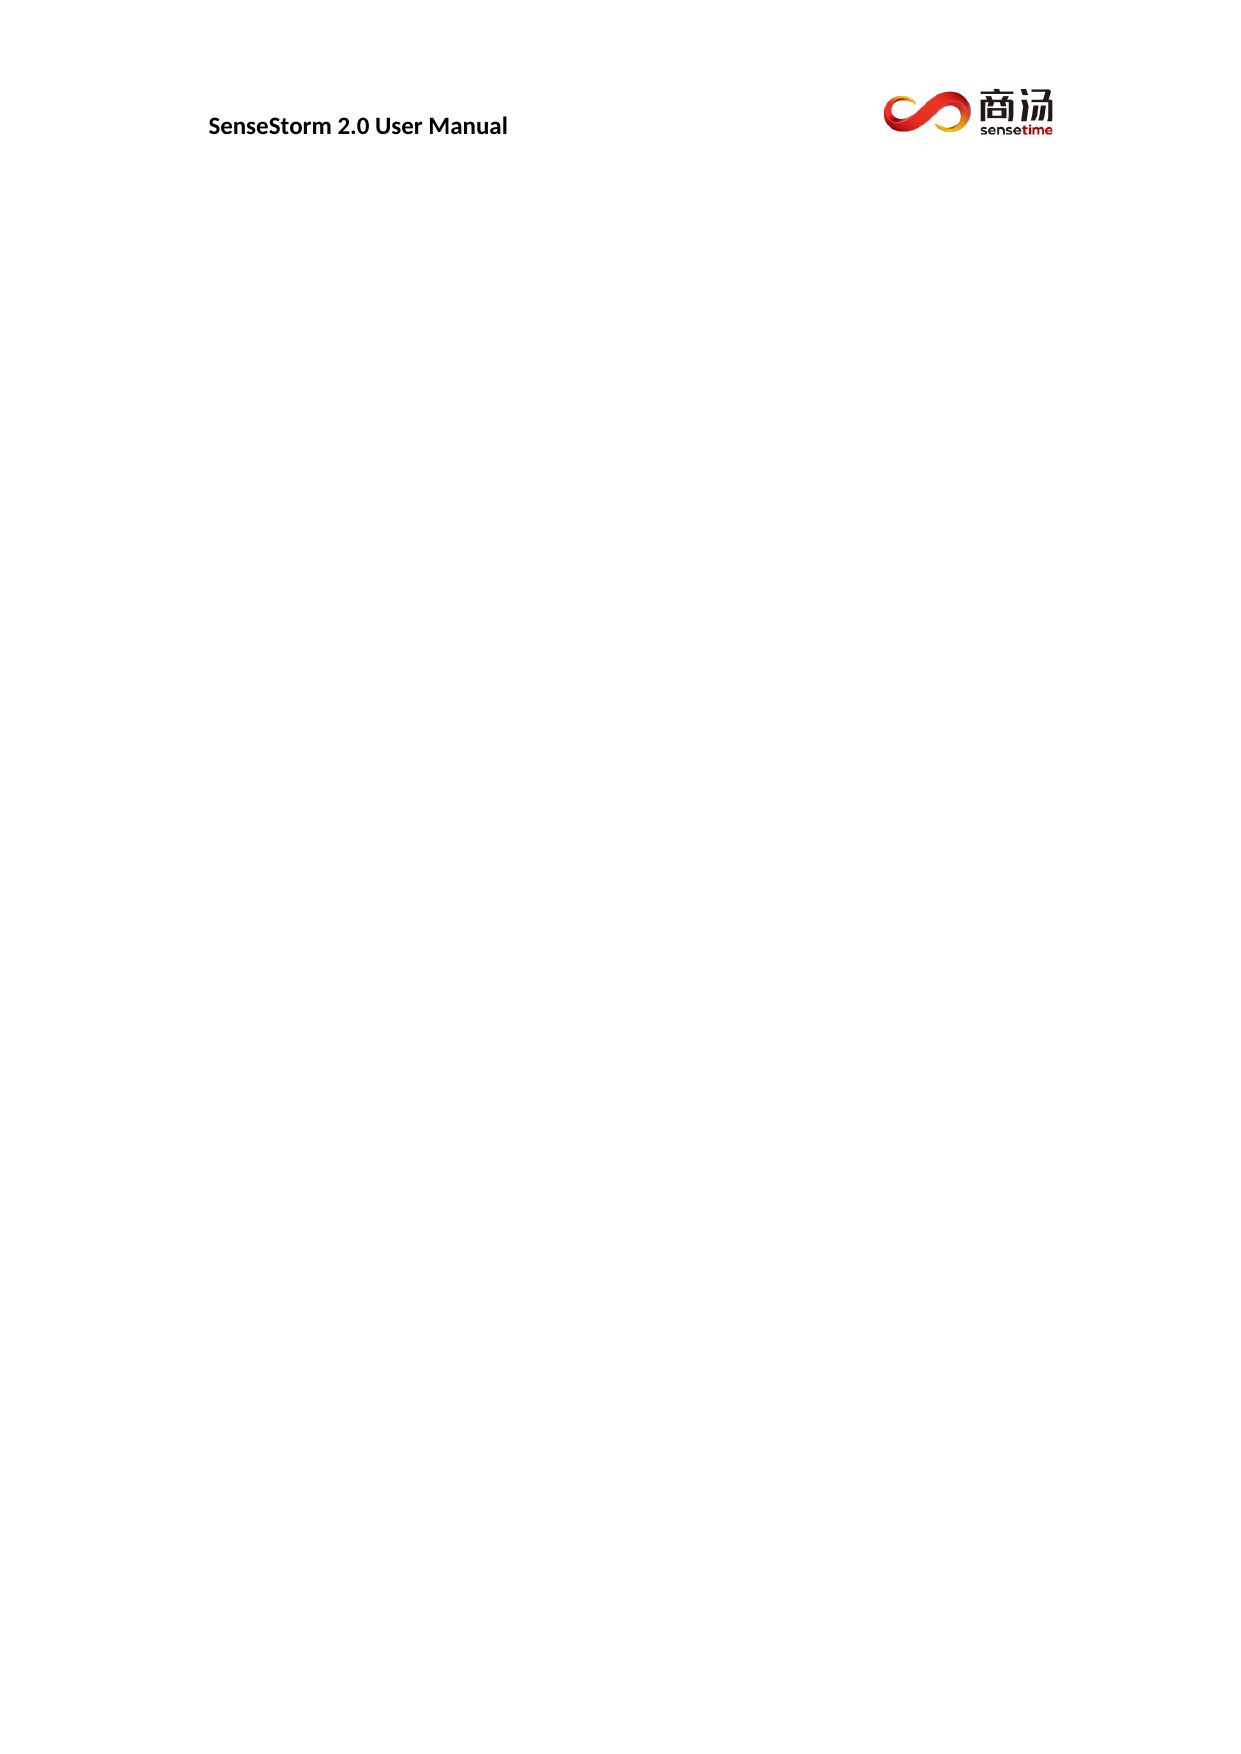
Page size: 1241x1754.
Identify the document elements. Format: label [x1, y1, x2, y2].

picture [883, 88, 1053, 135]
